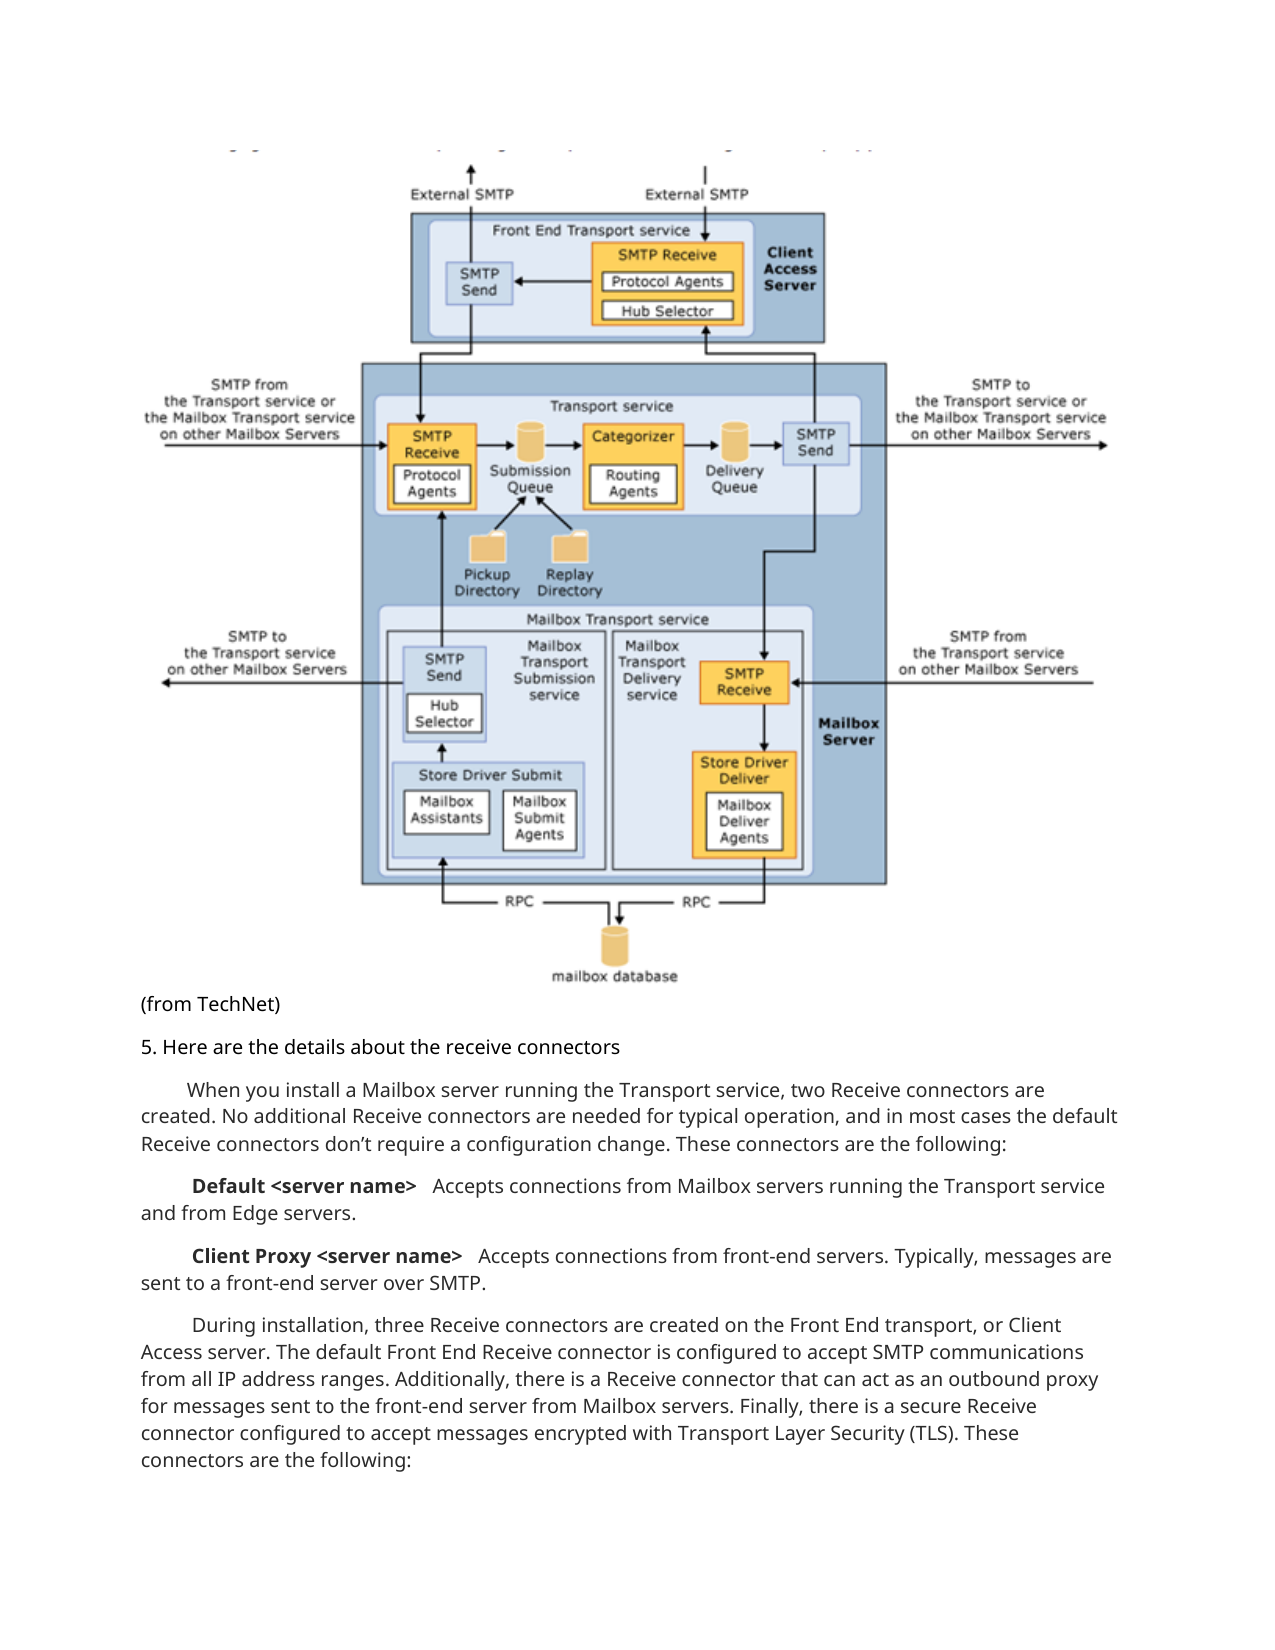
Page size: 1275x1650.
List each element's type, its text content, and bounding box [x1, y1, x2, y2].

text Client Proxy <server name> Accepts connections from front-end servers. Typically, messages are sent to a front-end server over SMTP. [141, 1242, 1125, 1296]
text Default <server name> Accepts connections from Mailbox servers running the Transport service and from Edge servers. [141, 1172, 1125, 1226]
picture [140, 150, 1116, 991]
text When you install a Mailbox server running the Transport service, two Receive connectors are created. No additional Receive connectors are needed for typical operation, and in most cases the default Receive connectors don’t require a configuration change. These connectors are the following: [141, 1076, 1125, 1157]
text During installation, three Receive connectors are created on the Front End transport, or Client Access server. The default Front End Receive connector is configured to accept SMTP communications from all IP address ranges. Additionally, there is a Receive connector that can act as an outbound proxy for messages sent to the front-end server from Mailbox servers. Finally, there is a secure Receive connector configured to accept messages encrypted with Transport Layer Security (TLS). These connectors are the following: [141, 1312, 1125, 1473]
text 5. Here are the details about the receive connectors [141, 1033, 1125, 1060]
